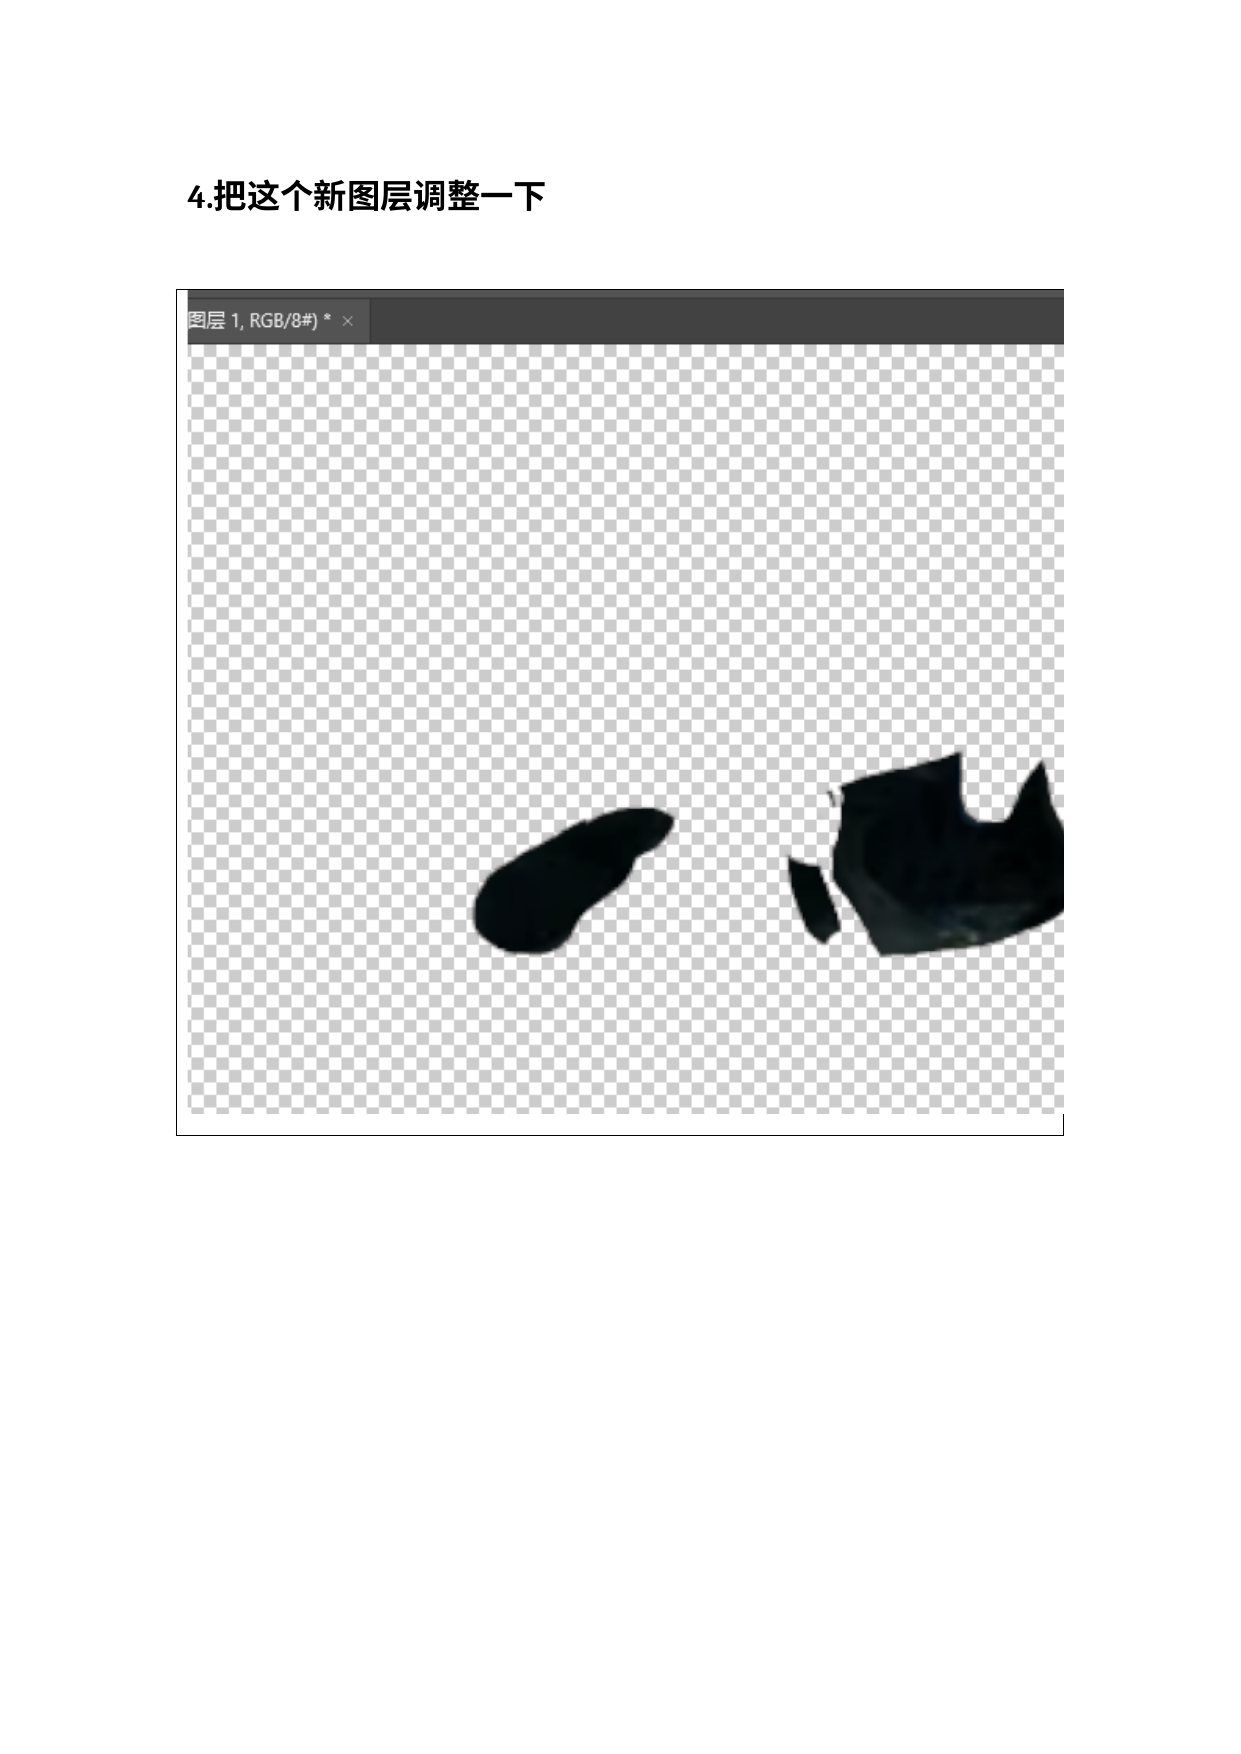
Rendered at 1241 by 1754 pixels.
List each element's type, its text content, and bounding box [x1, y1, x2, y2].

picture [187, 290, 1064, 1114]
table_header [177, 290, 1063, 1135]
subtitle 4.把这个新图层调整一下 [187, 162, 1053, 227]
